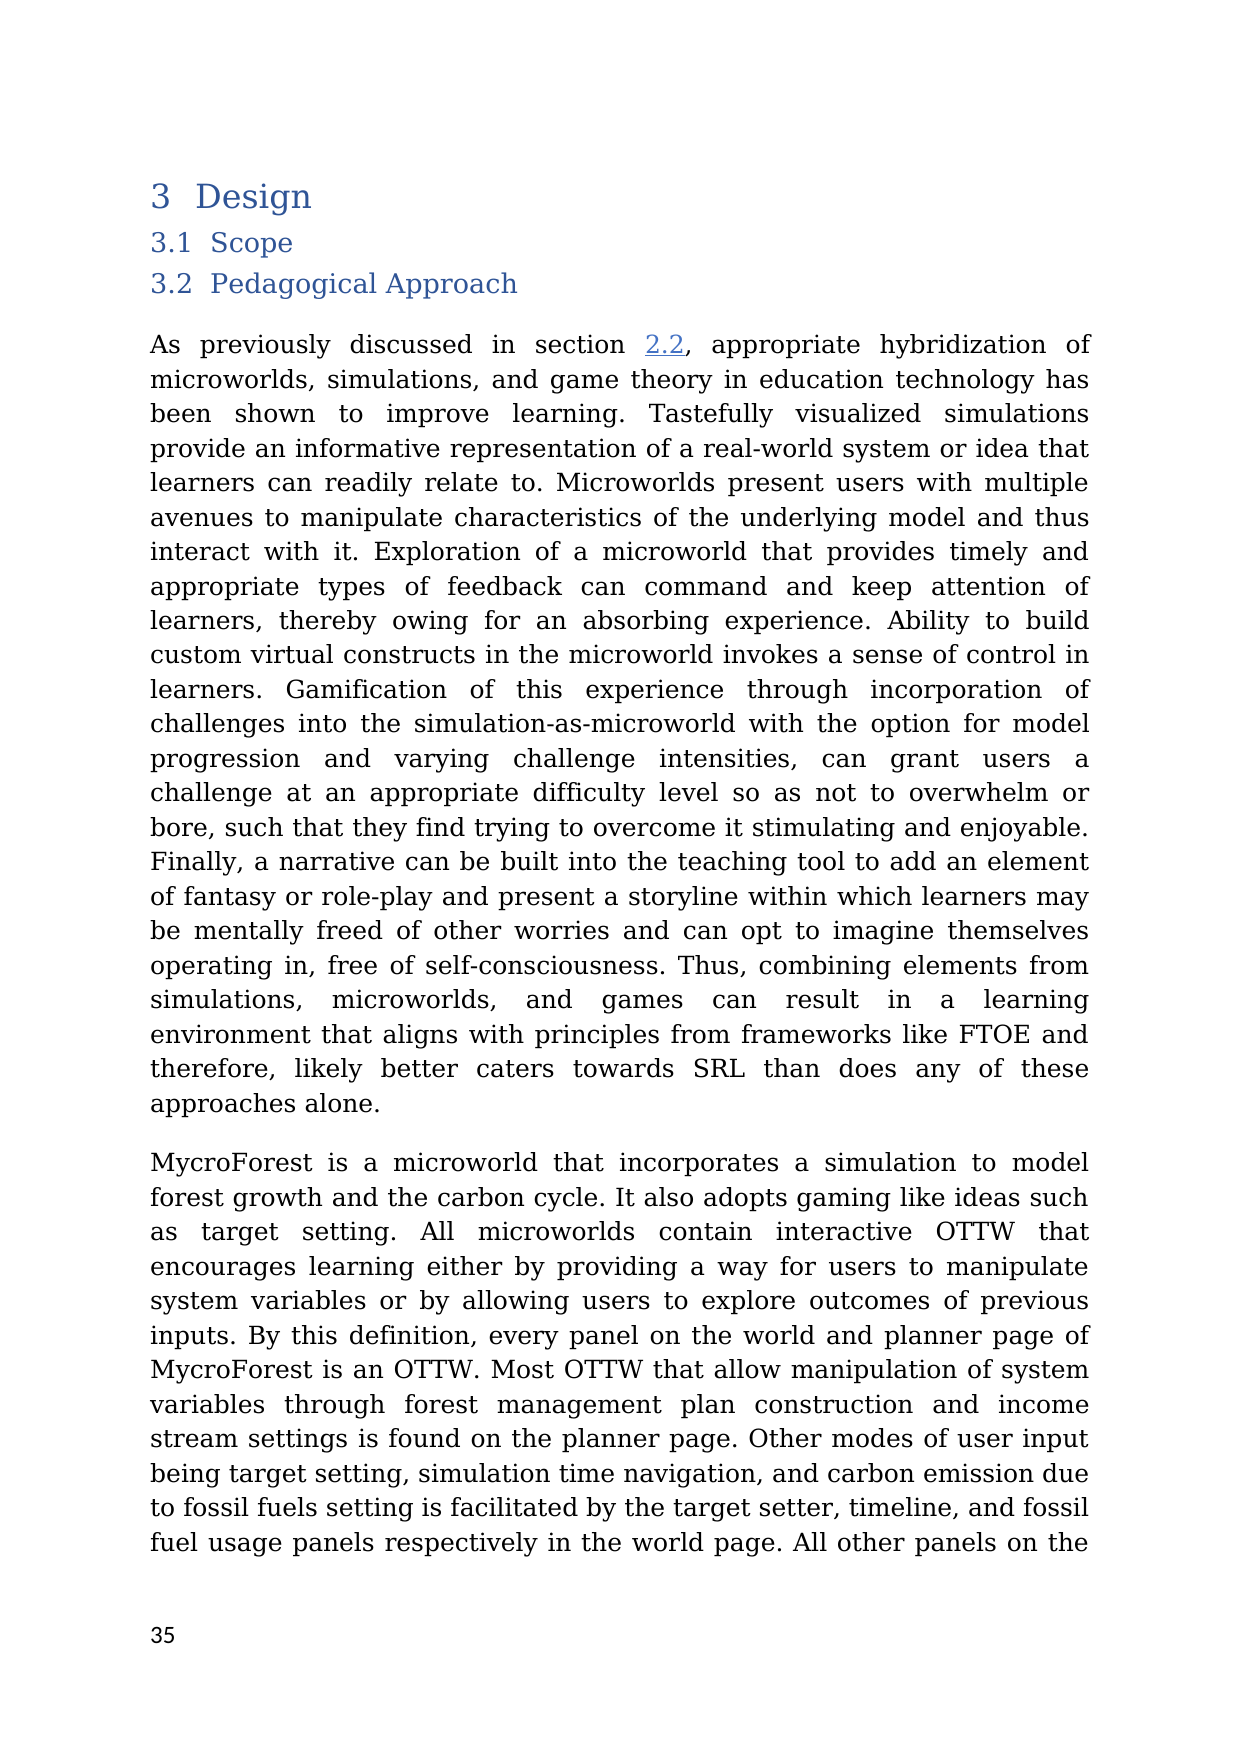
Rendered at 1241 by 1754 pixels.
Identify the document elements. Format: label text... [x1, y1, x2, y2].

text As previously discussed in section 2.2, appropriate hybridization of microworlds, simulations, and game theory in education technology has been shown to improve learning. Tastefully visualized simulations provide an informative representation of a real-world system or idea that learners can readily relate to. Microworlds present users with multiple avenues to manipulate characteristics of the underlying model and thus interact with it. Exploration of a microworld that provides timely and appropriate types of feedback can command and keep attention of learners, thereby owing for an absorbing experience. Ability to build custom virtual constructs in the microworld invokes a sense of control in learners. Gamification of this experience through incorporation of challenges into the simulation-as-microworld with the option for model progression and varying challenge intensities, can grant users a challenge at an appropriate difficulty level so as not to overwhelm or bore, such that they find trying to overcome it stimulating and enjoyable. Finally, a narrative can be built into the teaching tool to add an element of fantasy or role-play and present a storyline within which learners may be mentally freed of other worries and can opt to imagine themselves operating in, free of self-consciousness. Thus, combining elements from simulations, microworlds, and games can result in a learning environment that aligns with principles from frameworks like FTOE and therefore, likely better caters towards SRL than does any of these approaches alone. [150, 329, 1090, 1117]
subtitle Design [150, 175, 1090, 215]
subtitle Pedagogical Approach [150, 267, 1090, 299]
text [150, 1147, 1090, 1556]
subtitle Scope [150, 225, 1090, 258]
